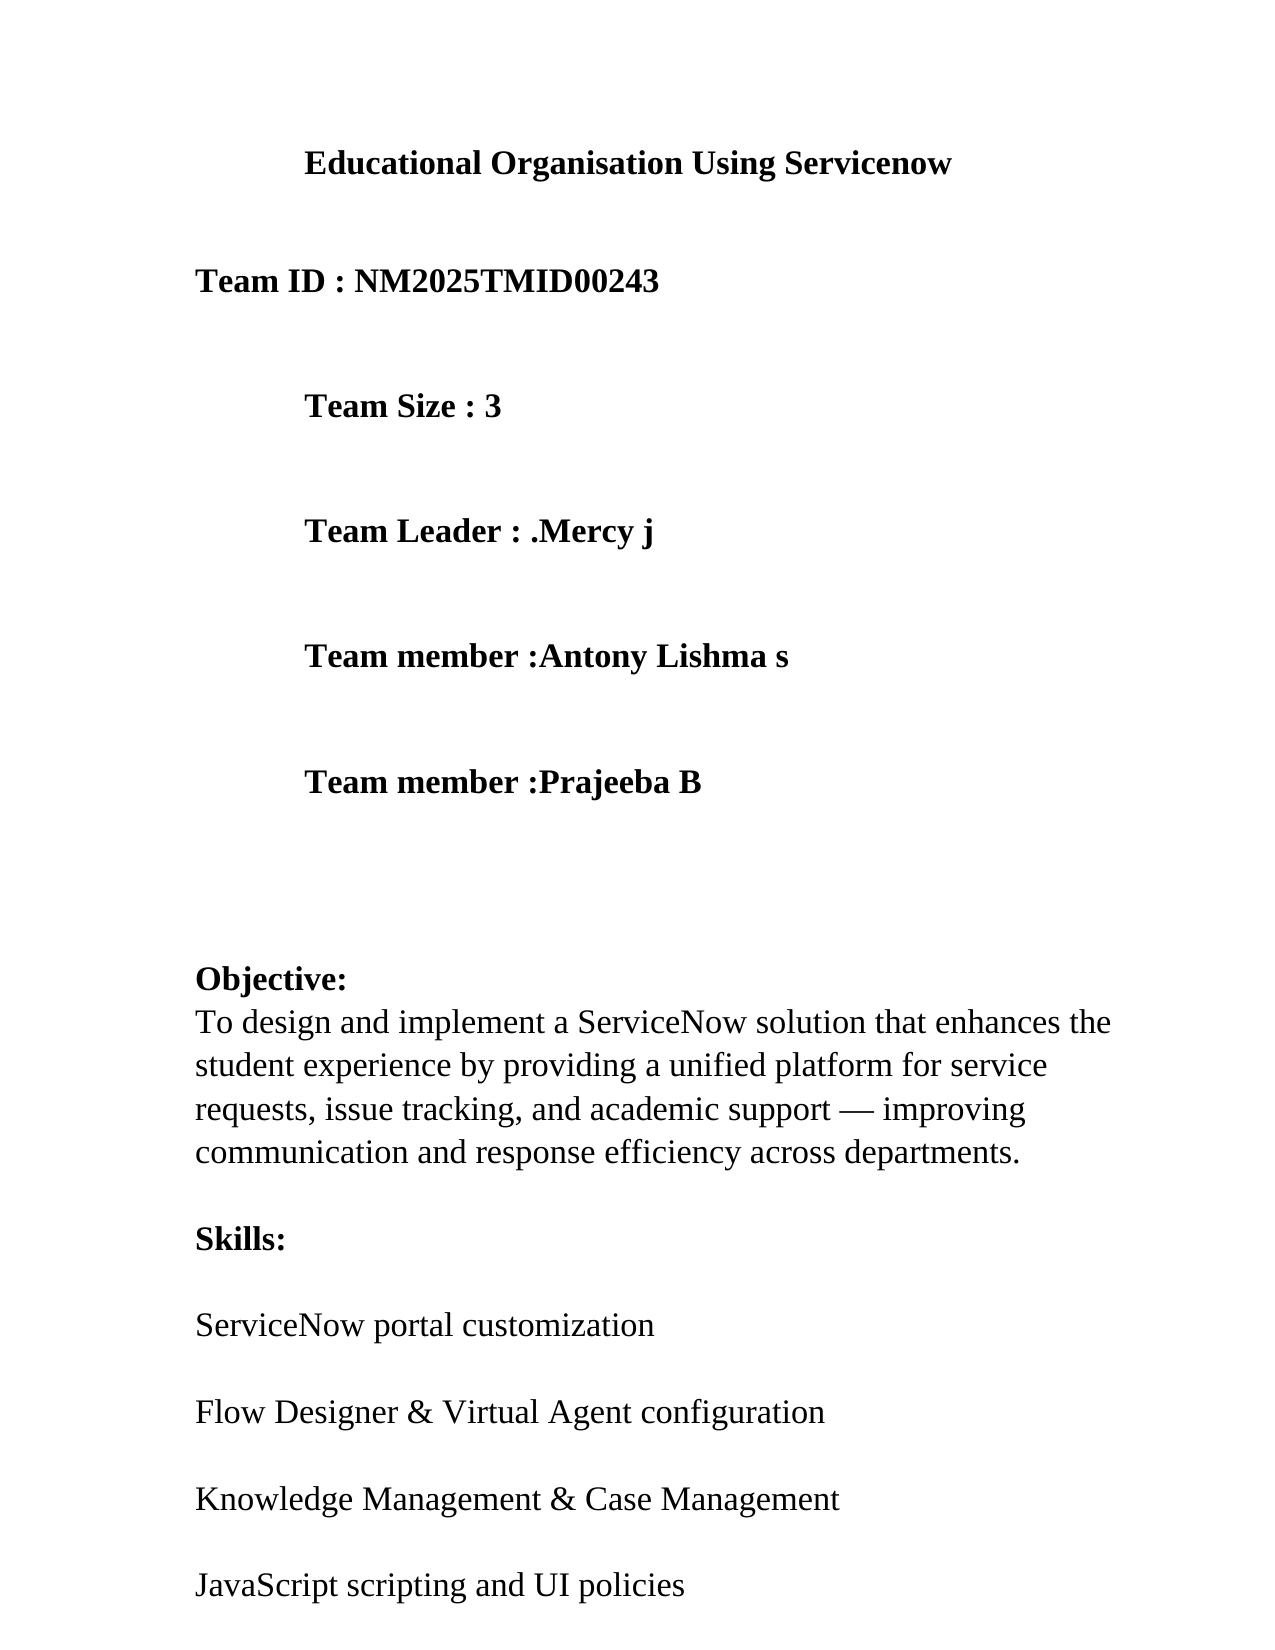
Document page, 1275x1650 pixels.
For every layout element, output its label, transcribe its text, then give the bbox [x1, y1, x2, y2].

text Team member :Antony Lishma s [195, 636, 1034, 675]
text Team Size : 3 [195, 386, 1034, 425]
text Team Leader : .Mercy j [195, 511, 1034, 550]
text Objective: [195, 958, 1114, 997]
text ServiceNow portal customization [195, 1305, 1114, 1344]
text To design and implement a ServiceNow solution that enhances the student experience by providing a unified platform for service requests, issue tracking, and academic support — improving communication and response efficiency across departments. [195, 1001, 1114, 1171]
text JavaScript scripting and UI policies [195, 1565, 1114, 1604]
text Educational Organisation Using Servicenow Team ID : NM2025TMID00243 [195, 142, 1034, 300]
text Team member :Prajeeba B [195, 761, 1034, 800]
text Flow Designer & Virtual Agent configuration [195, 1391, 1114, 1431]
text Knowledge Management & Case Management [195, 1478, 1114, 1517]
text Skills: [195, 1218, 1114, 1257]
